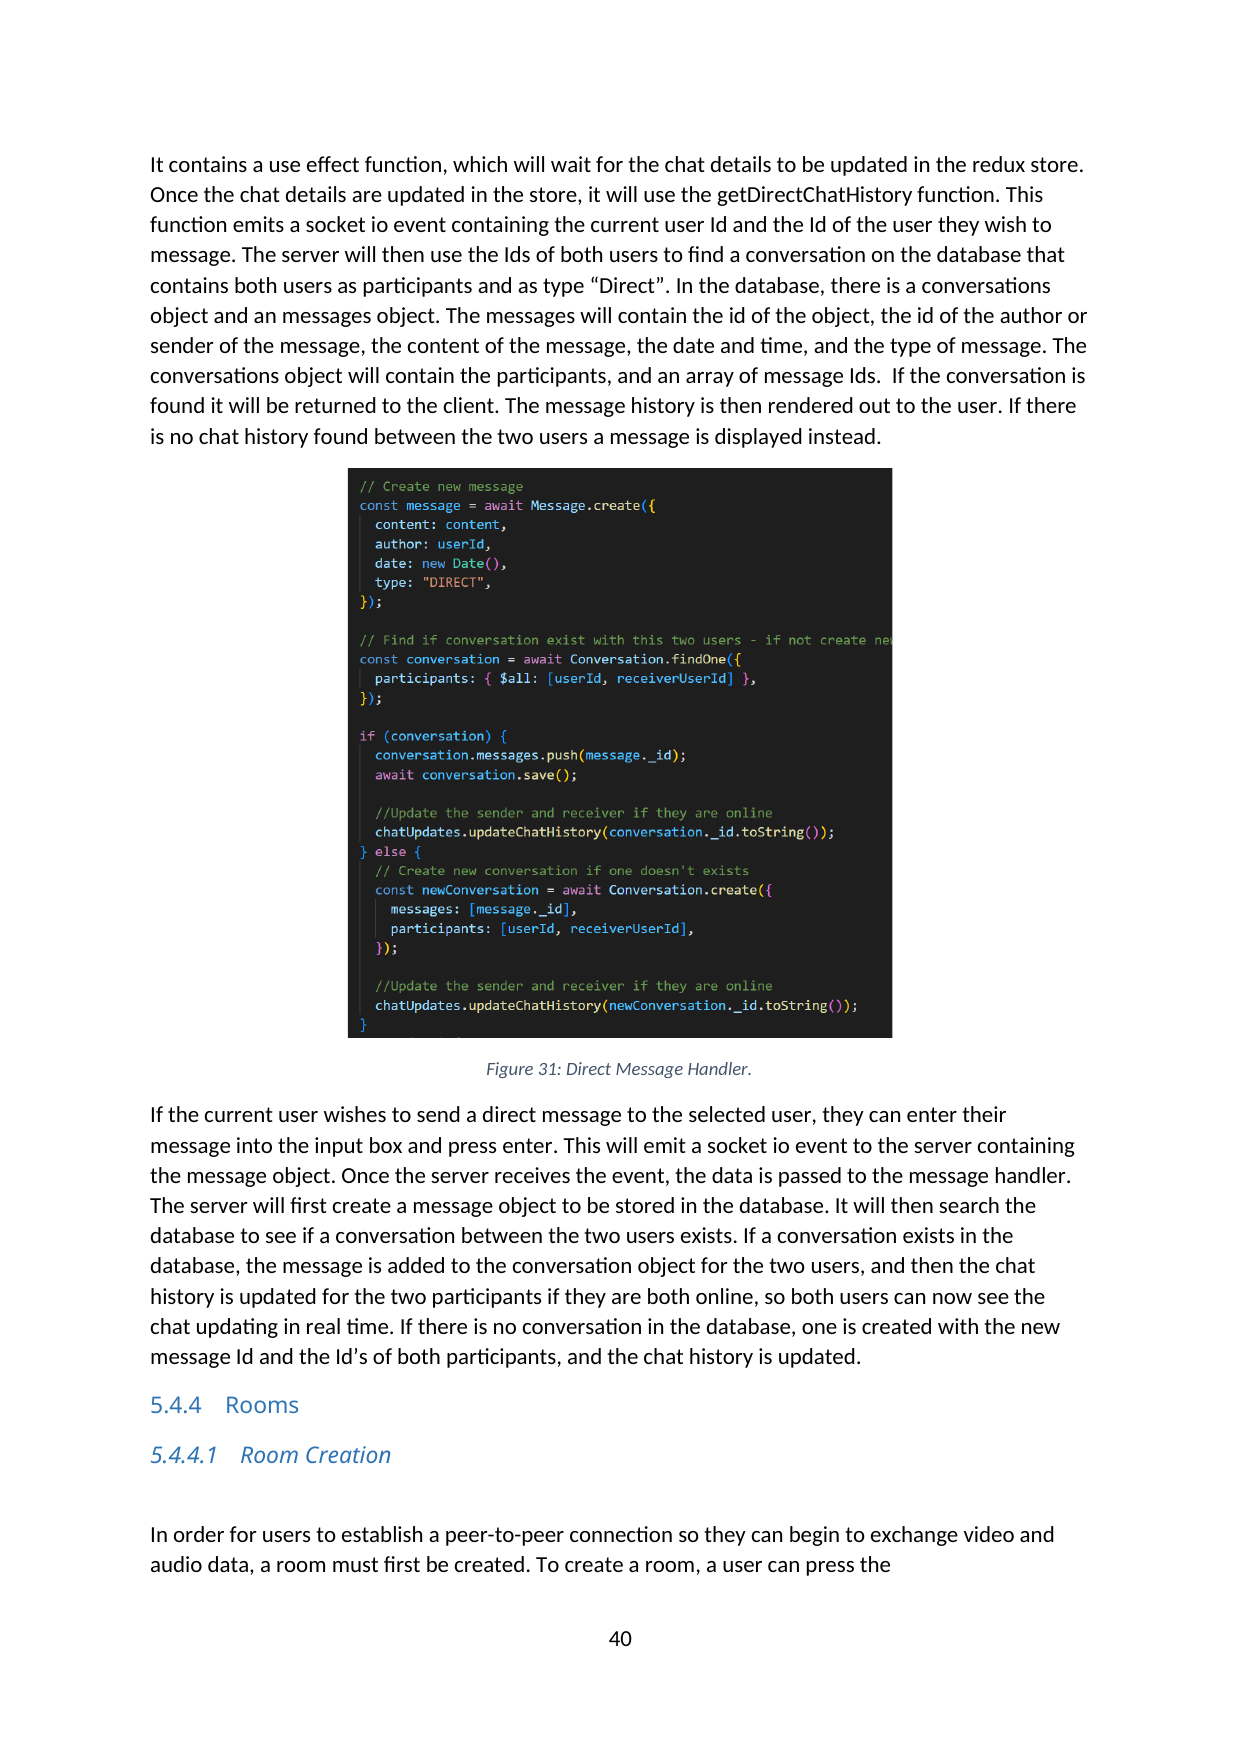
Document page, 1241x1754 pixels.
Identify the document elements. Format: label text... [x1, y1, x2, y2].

picture [347, 468, 893, 1038]
text It contains a use effect function, which will wait for the chat details to be updated in the redux store. Once the chat details are updated in the store, it will use the getDirectChatHistory function. This function emits a socket io event containing the current user Id and the Id of the user they wish to message. The server will then use the Ids of both users to find a conversation on the database that contains both users as participants and as type “Direct”. In the database, there is a conversations object and an messages object. The messages will contain the id of the object, the id of the author or sender of the message, the content of the message, the date and time, and the type of message. The conversations object will contain the participants, and an array of message Ids. If the conversation is found it will be returned to the client. The message history is then rendered out to the user. If there is no chat history found between the two users a message is displayed instead. [150, 150, 1090, 450]
text If the current user wishes to send a direct message to the selected user, they can enter their message into the input box and press enter. This will emit a socket io event to the server containing the message object. Once the server receives the event, the data is passed to the message handler. The server will first create a message object to be stored in the database. It will then search the database to see if a conversation between the two users exists. If a conversation exists in the database, the message is added to the conversation object for the two users, and then the chat history is updated for the two participants if they are both online, so both users can now see the chat updating in real time. If there is no conversation in the database, one is created with the new message Id and the Id’s of both participants, and the chat history is updated. [150, 1101, 1090, 1370]
subtitle Room Creation [150, 1439, 1090, 1471]
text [150, 1520, 1090, 1578]
subtitle Rooms [150, 1389, 1090, 1420]
